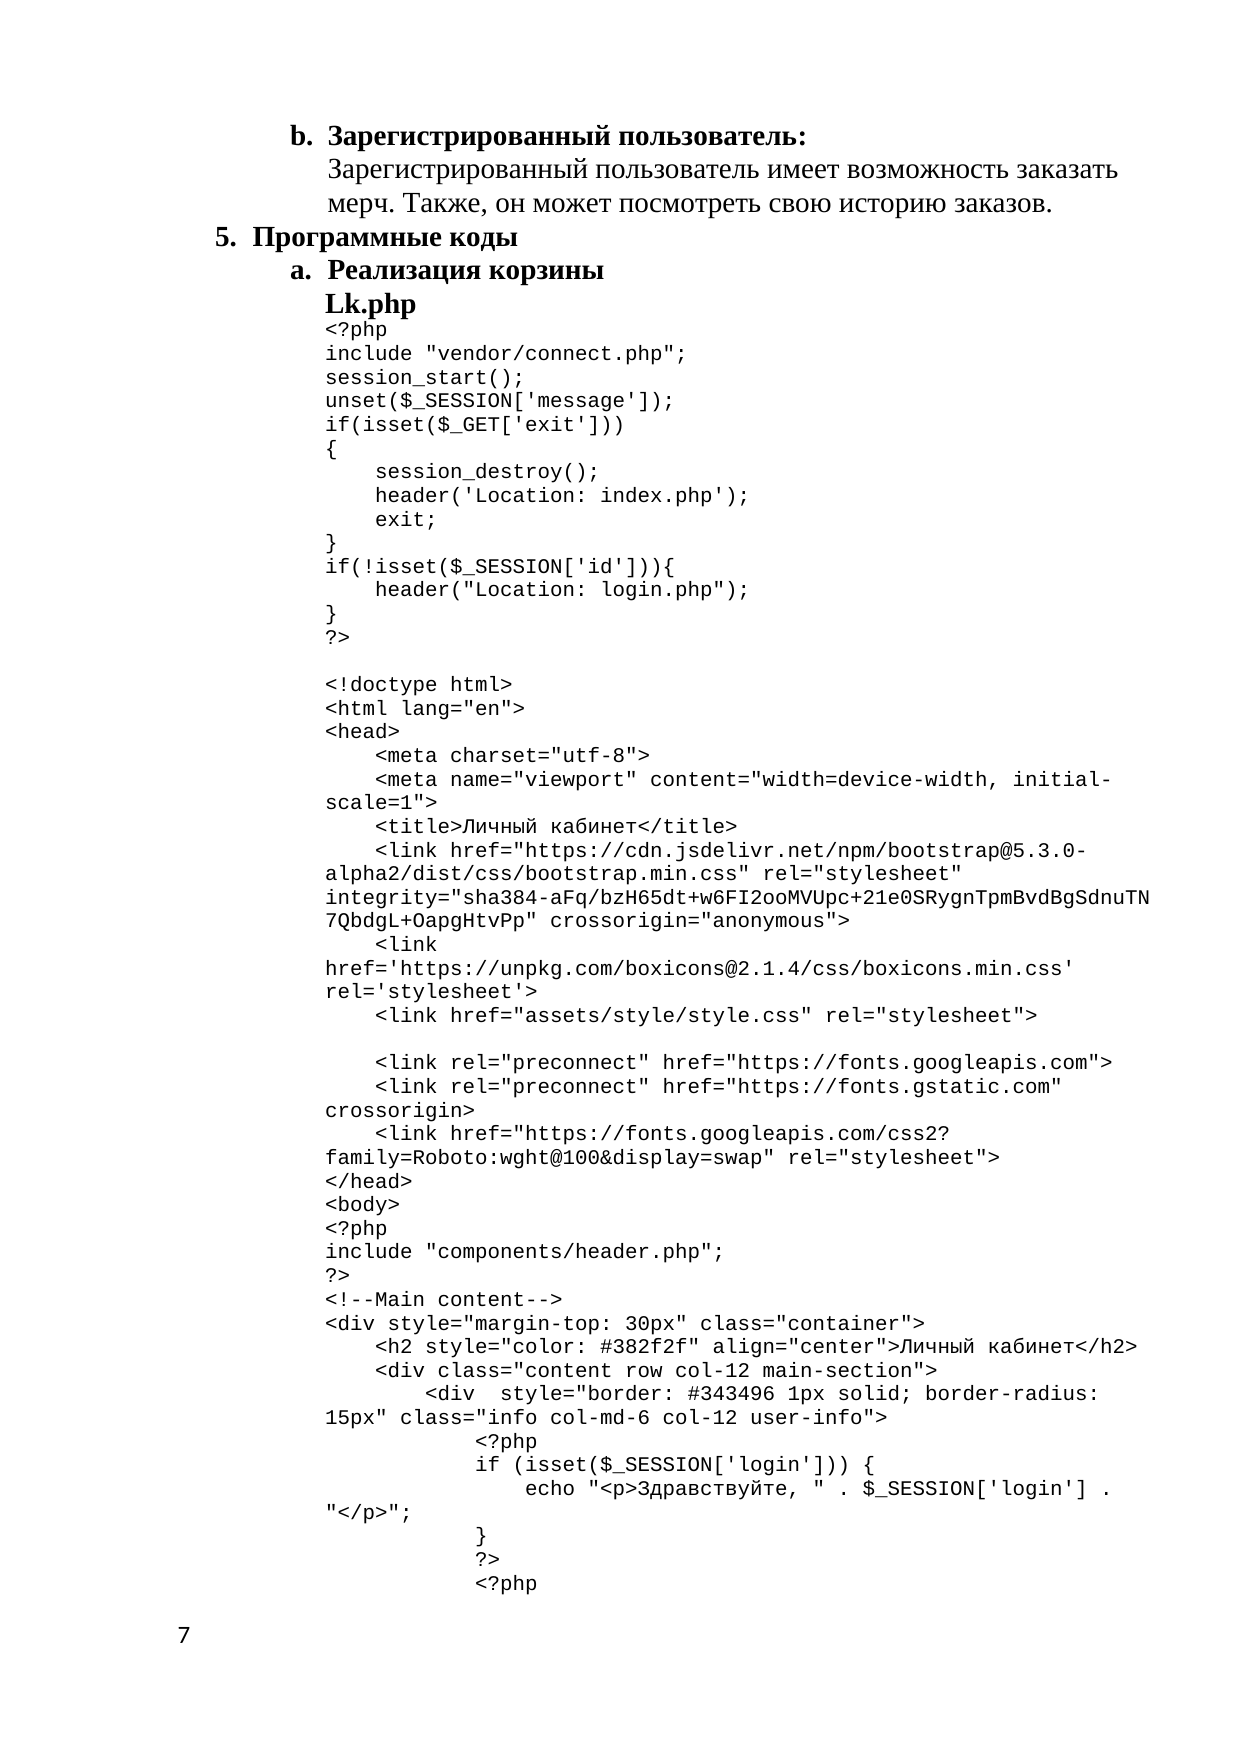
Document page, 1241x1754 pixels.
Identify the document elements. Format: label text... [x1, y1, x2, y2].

list Зарегистрированный пользователь: [290, 118, 1152, 152]
list Реализация корзины [290, 252, 1152, 286]
list Программные коды [215, 219, 1152, 252]
text Lk.php [325, 286, 1152, 319]
list Зарегистрированный пользователь имеет возможность заказать мерч. Также, он может посмотреть свою историю заказов. [327, 152, 1152, 219]
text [325, 319, 1152, 1596]
